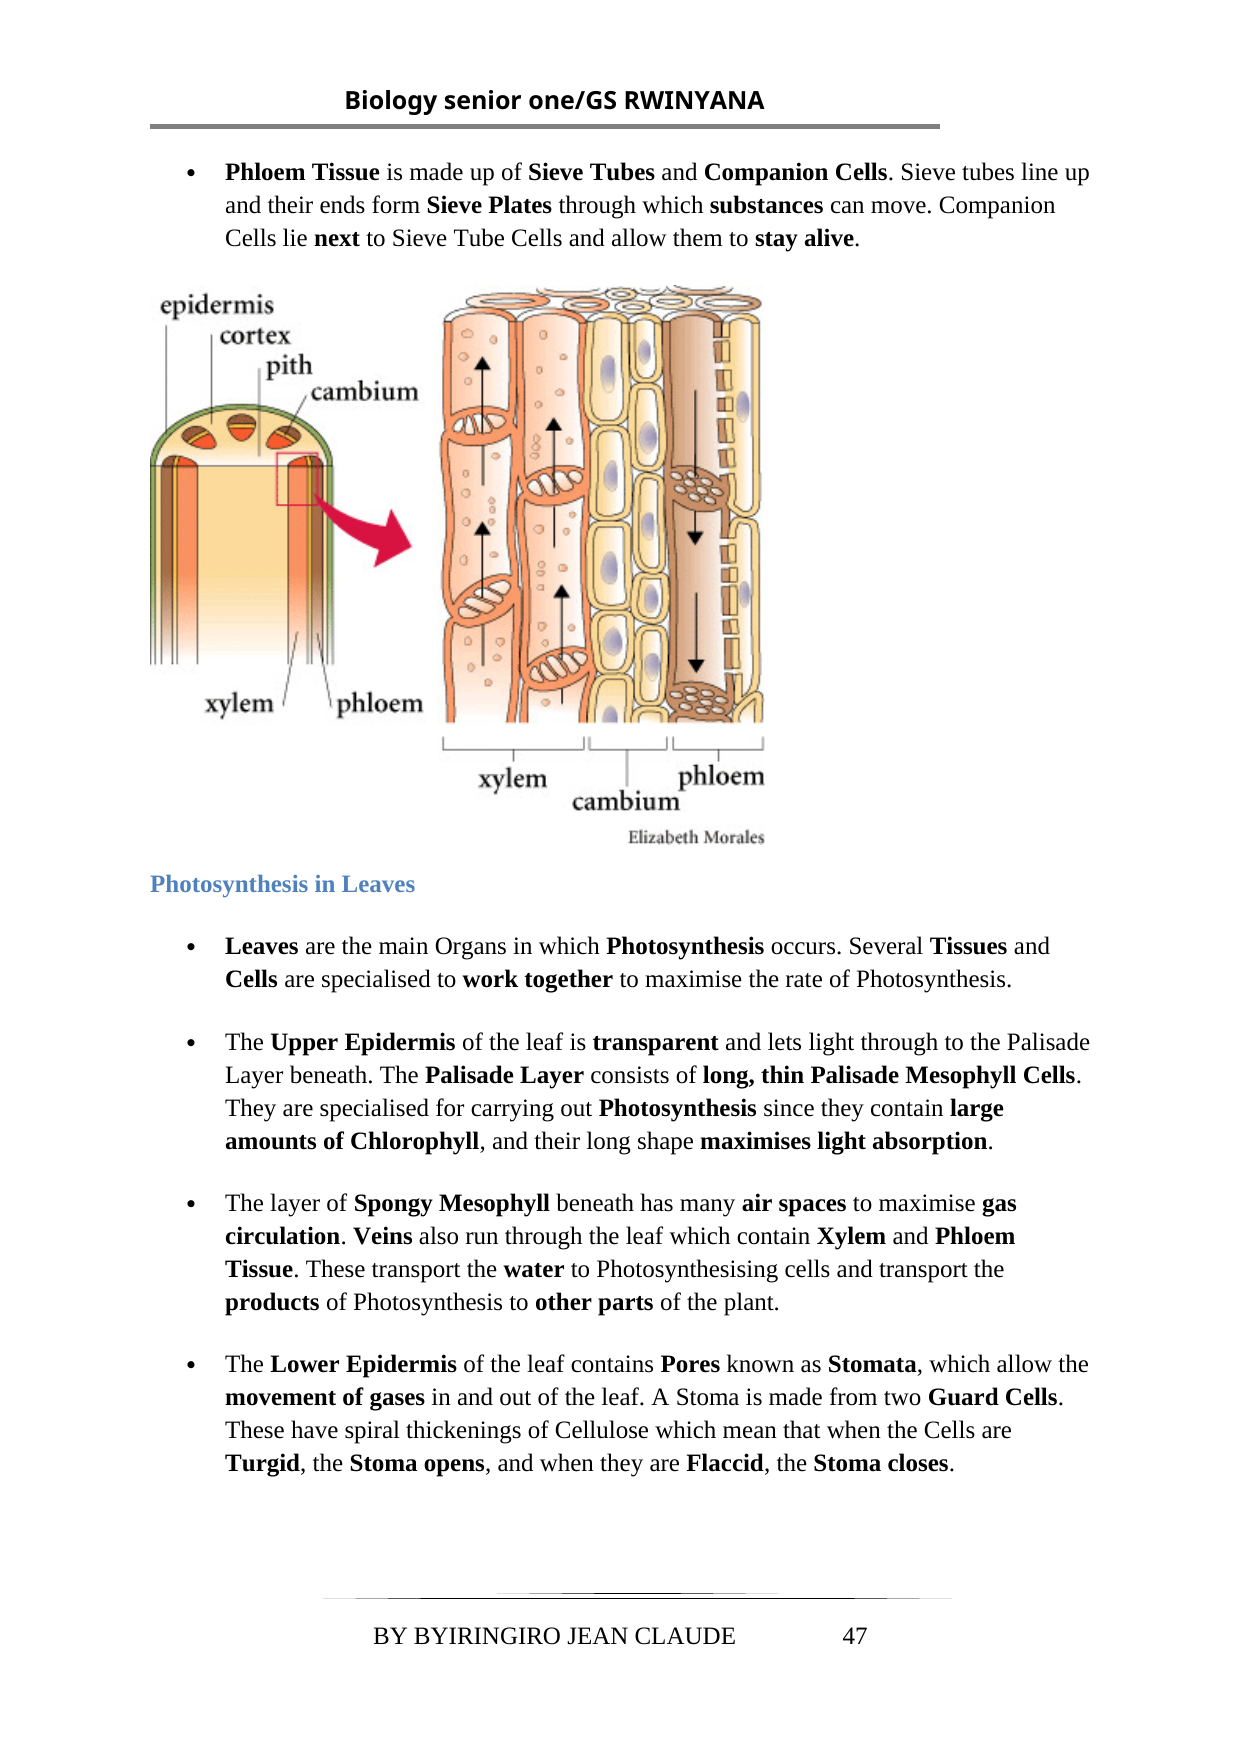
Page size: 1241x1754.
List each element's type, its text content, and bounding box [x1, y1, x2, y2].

picture [150, 285, 765, 845]
list The layer of Spongy Mesophyll beneath has many air spaces to maximise gas circulation. Veins also run through the leaf which contain Xylem and Phloem Tissue. These transport the water to Photosynthesising cells and transport the products of Photosynthesis to other parts of the plant. [187, 1188, 1090, 1316]
list The Lower Epidermis of the leaf contains Pores known as Stomata, which allow the movement of gases in and out of the leaf. A Stoma is made from two Guard Cells. These have spiral thickenings of Cellulose which mean that when the Cells are Turgid, the Stoma opens, and when they are Flaccid, the Stoma closes. [187, 1349, 1090, 1477]
list Leaves are the main Organs in which Photosynthesis occurs. Several Tissues and Cells are specialised to work together to maximise the rate of Photosynthesis. [187, 931, 1090, 993]
list The Upper Epidermis of the leaf is transparent and lets light through to the Palisade Layer beneath. The Palisade Layer consists of long, thin Palisade Mesophyll Cells. They are specialised for carrying out Photosynthesis since they contain large amounts of Chlorophyll, and their long shape maximises light absorption. [187, 1027, 1090, 1154]
subtitle Photosynthesis in Leaves [150, 869, 1090, 898]
list Phloem Tissue is made up of Sieve Tubes and Companion Cells. Sieve tubes line up and their ends form Sieve Plates through which substances can move. Companion Cells lie next to Sieve Tube Cells and allow them to stay alive. [187, 157, 1090, 252]
